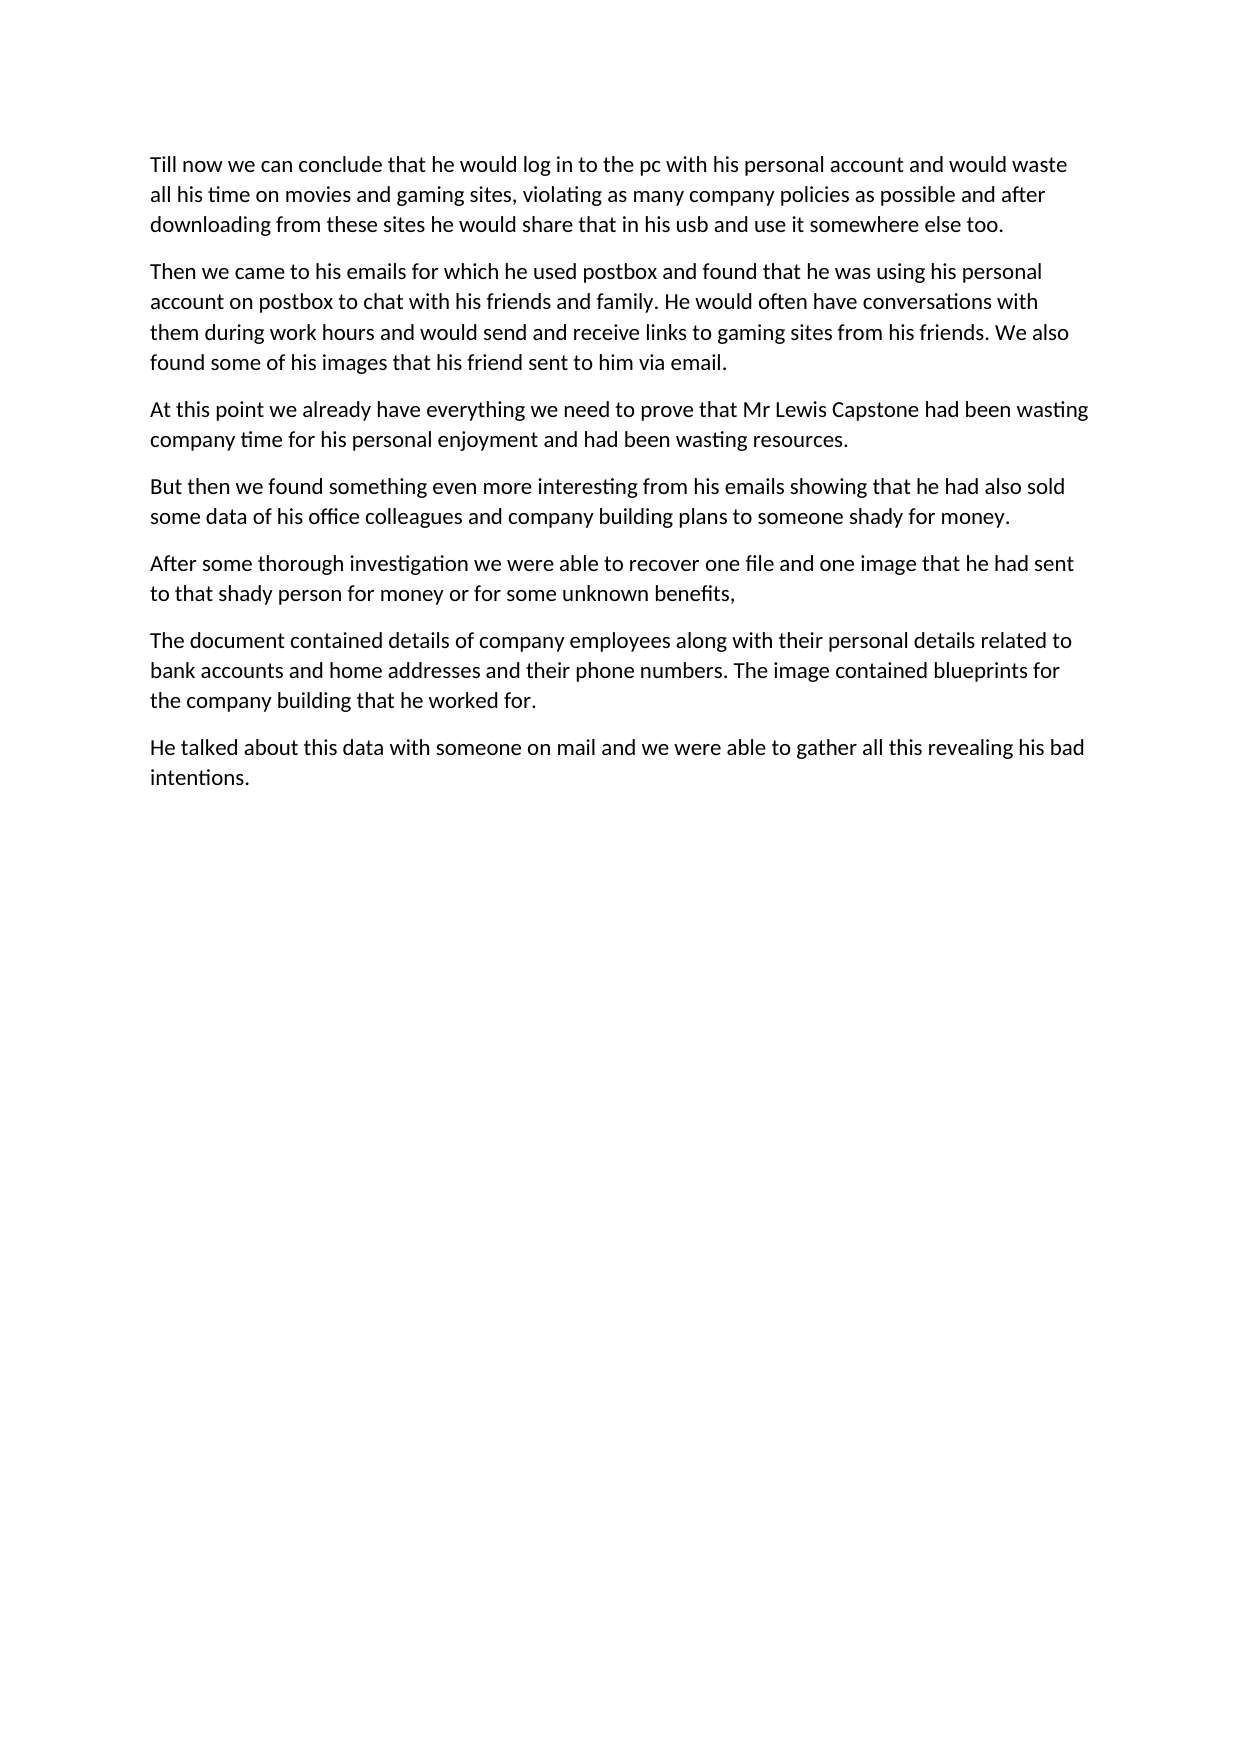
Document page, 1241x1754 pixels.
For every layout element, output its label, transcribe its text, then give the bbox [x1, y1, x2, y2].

text He talked about this data with someone on mail and we were able to gather all this revealing his bad intentions. [150, 733, 1090, 792]
text The document contained details of company employees along with their personal details related to bank accounts and home addresses and their phone numbers. The image contained blueprints for the company building that he worked for. [150, 626, 1090, 714]
text Then we came to his emails for which he used postbox and found that he was using his personal account on postbox to chat with his friends and family. He would often have conversations with them during work hours and would send and receive links to gaming sites from his friends. We also found some of his images that his friend sent to him via email. [150, 257, 1090, 376]
text Till now we can conclude that he would log in to the pc with his personal account and would waste all his time on movies and gaming sites, violating as many company policies as possible and after downloading from these sites he would share that in his usb and use it somewhere else too. [150, 150, 1090, 238]
text At this point we already have everything we need to prove that Mr Lewis Capstone had been wasting company time for his personal enjoyment and had been wasting resources. [150, 395, 1090, 453]
text After some thorough investigation we were able to recover one file and one image that he had sent to that shady person for money or for some unknown benefits, [150, 549, 1090, 607]
text But then we found something even more interesting from his emails showing that he had also sold some data of his office colleagues and company building plans to someone shady for money. [150, 472, 1090, 530]
